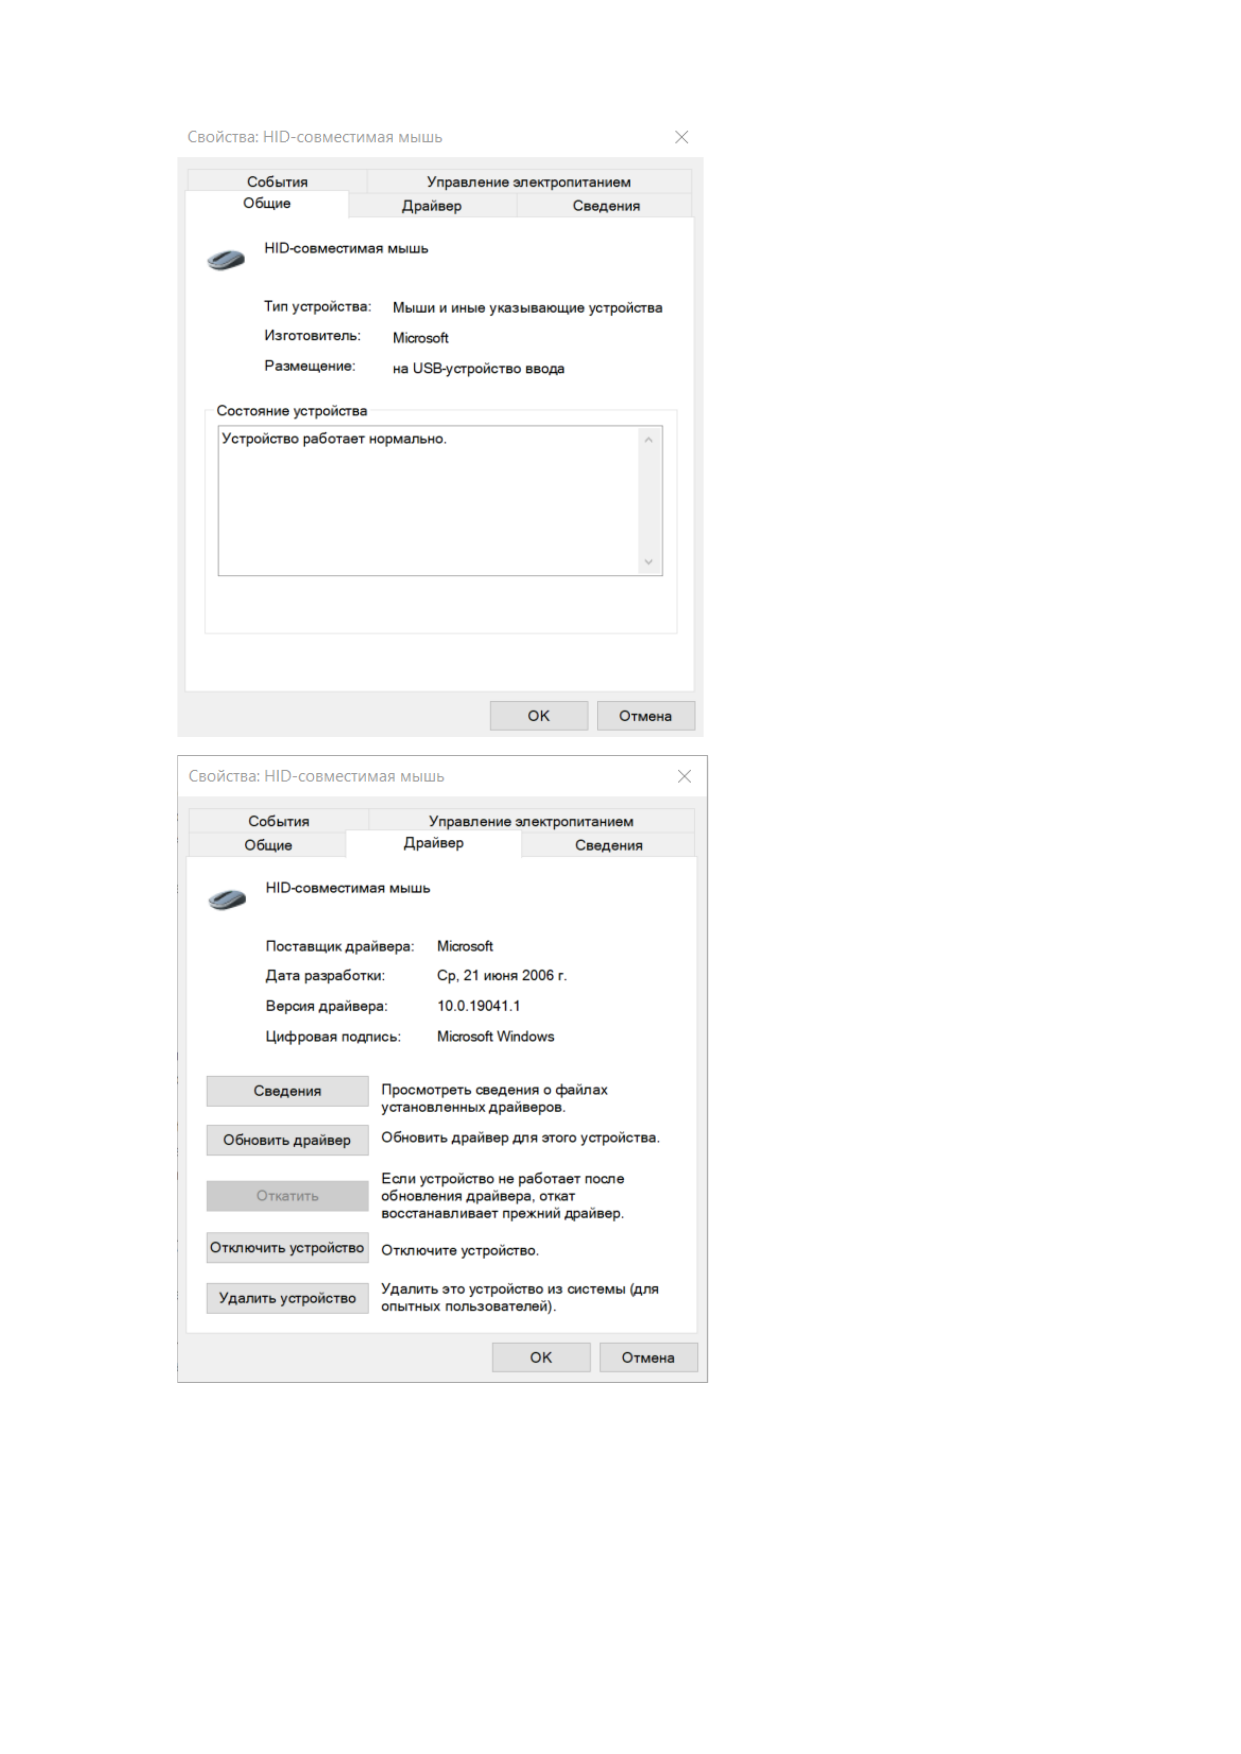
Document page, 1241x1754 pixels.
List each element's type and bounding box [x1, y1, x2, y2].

picture [177, 755, 709, 1383]
picture [177, 118, 704, 737]
